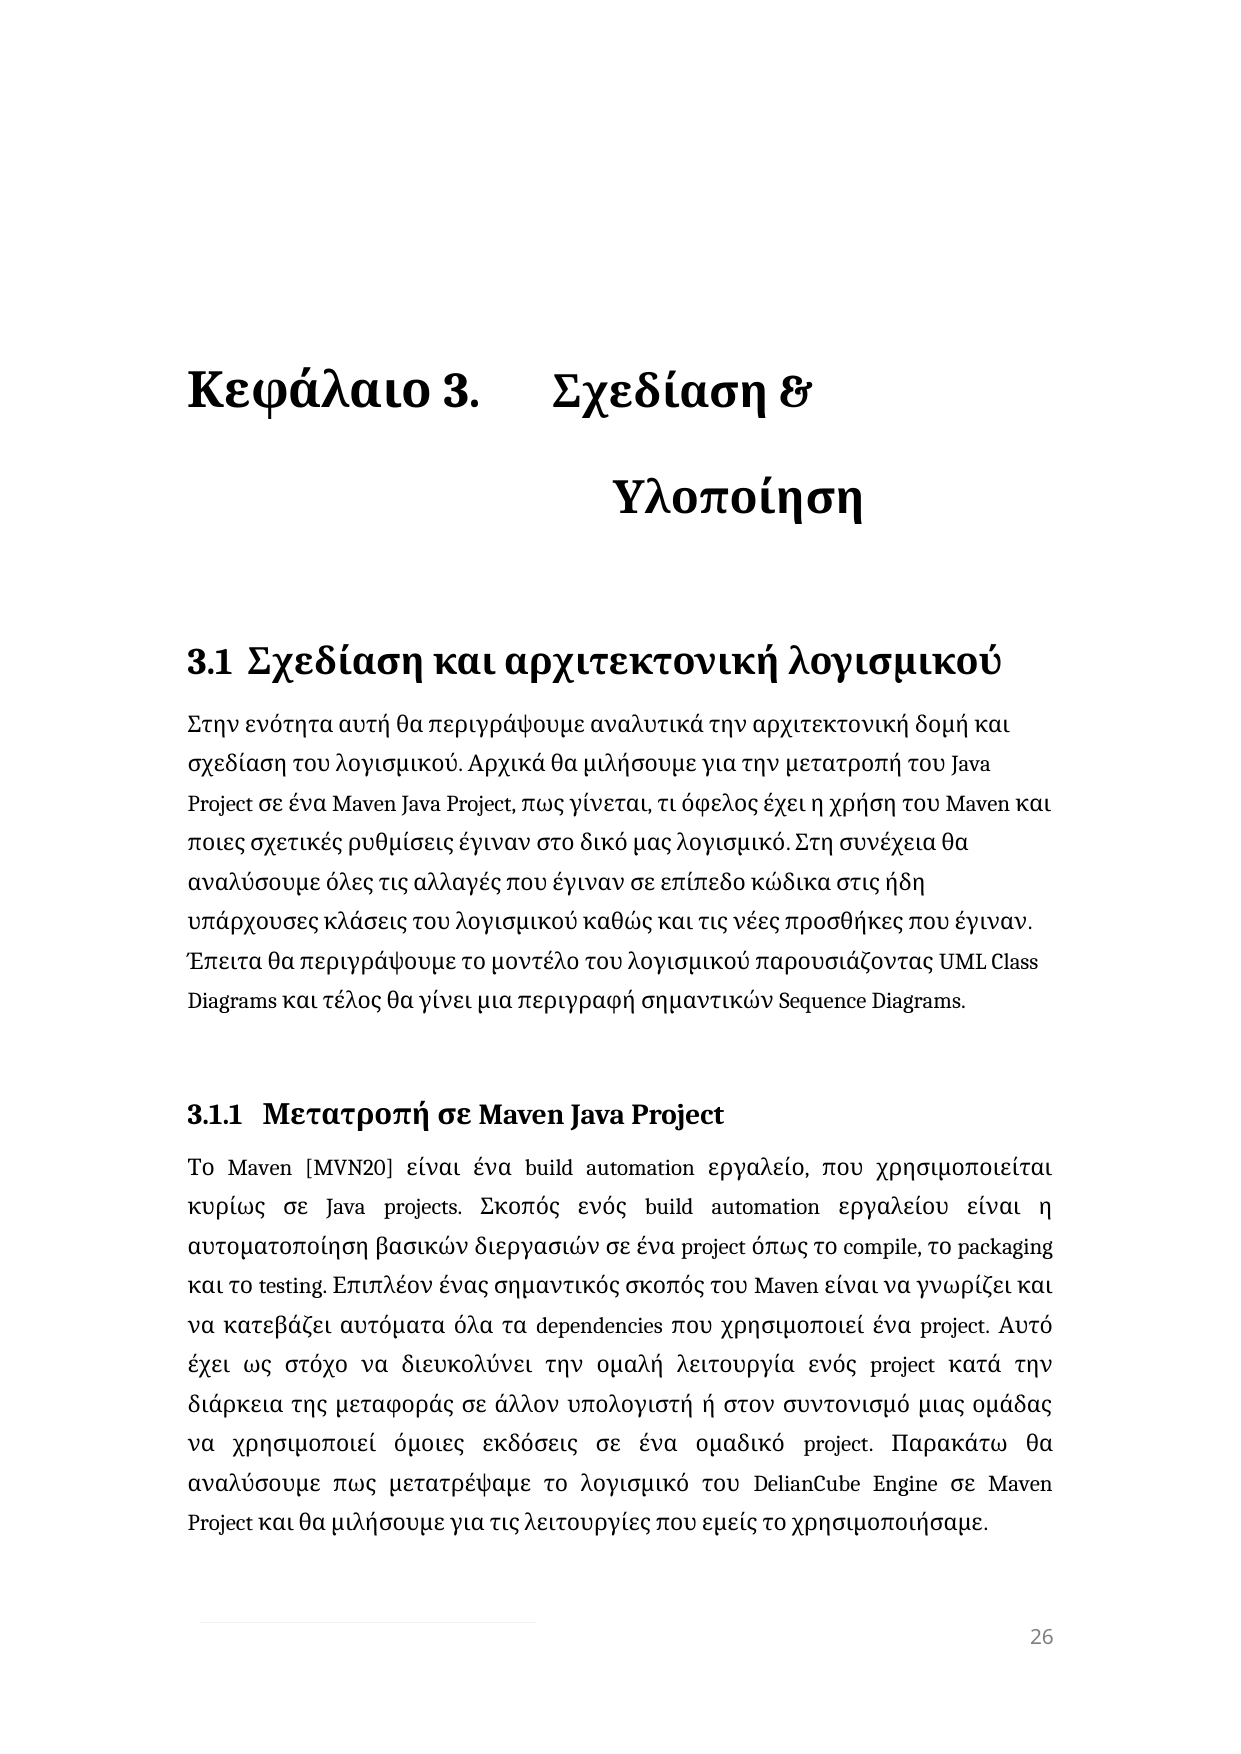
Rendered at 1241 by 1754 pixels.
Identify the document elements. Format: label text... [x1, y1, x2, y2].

text Το Maven [MVN20] είναι ένα build automation εργαλείο, που χρησιμοποιείται κυρίως σε Java projects. Σκοπός ενός build automation εργαλείου είναι η αυτοματοποίηση βασικών διεργασιών σε ένα project όπως το compile, το packaging και το testing. Επιπλέον ένας σημαντικός σκοπός του Maven είναι να γνωρίζει και να κατεβάζει αυτόματα όλα τα dependencies που χρησιμοποιεί ένα project. Αυτό έχει ως στόχο να διευκολύνει την ομαλή λειτουργία ενός project κατά την διάρκεια της μεταφοράς σε άλλον υπολογιστή ή στον συντονισμό μιας ομάδας να χρησιμοποιεί όμοιες εκδόσεις σε ένα ομαδικό project. Παρακάτω θα αναλύσουμε πως μετατρέψαμε το λογισμικό του DelianCube Engine σε Maven Project και θα μιλήσουμε για τις λειτουργίες που εμείς το χρησιμοποιήσαμε. [187, 1155, 1053, 1536]
subtitle Σχεδίαση & Υλοποίηση [187, 362, 1053, 525]
subtitle Μετατροπή σε Maven Java Project [187, 1098, 1053, 1132]
subtitle Σχεδίαση και αρχιτεκτονική λογισμικού [187, 641, 1058, 684]
list Στην ενότητα αυτή θα περιγράψουμε αναλυτικά την αρχιτεκτονική δομή και σχεδίαση του λογισμικού. Αρχικά θα μιλήσουμε για την μετατροπή του Java Project σε ένα Maven Java Project, πως γίνεται, τι όφελος έχει η χρήση του Maven και ποιες σχετικές ρυθμίσεις έγιναν στο δικό μας λογισμικό. Στη συνέχεια θα αναλύσουμε όλες τις αλλαγές που έγιναν σε επίπεδο κώδικα στις ήδη υπάρχουσες κλάσεις του λογισμικού καθώς και τις νέες προσθήκες που έγιναν. Έπειτα θα περιγράψουμε το μοντέλο του λογισμικού παρουσιάζοντας UML Class Diagrams και τέλος θα γίνει μια περιγραφή σημαντικών Sequence Diagrams. [187, 712, 1053, 1014]
